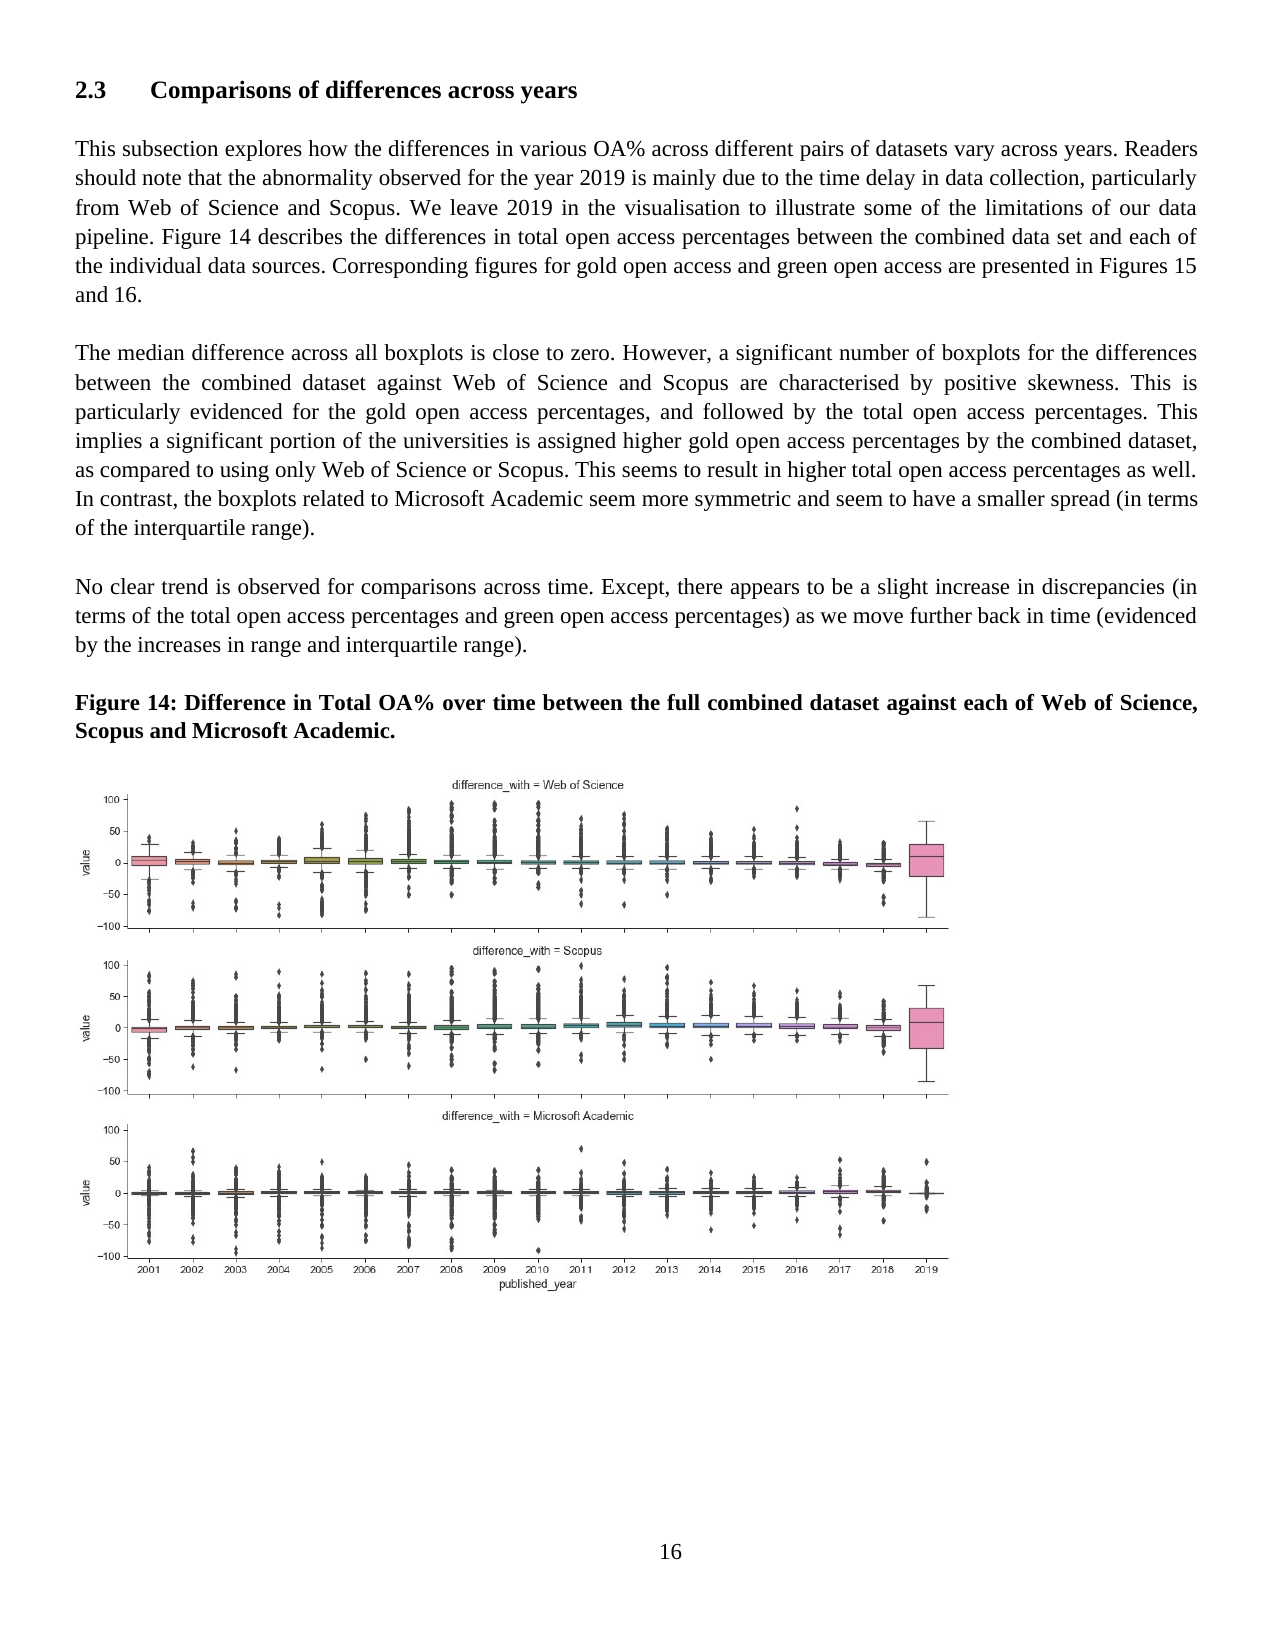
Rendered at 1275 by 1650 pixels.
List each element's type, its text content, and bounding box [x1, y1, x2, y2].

text No clear trend is observed for comparisons across time. Except, there appears to be a slight increase in discrepancies (in terms of the total open access percentages and green open access percentages) as we move further back in time (evidenced by the increases in range and interquartile range). [75, 573, 1200, 657]
subtitle Comparisons of differences across years [75, 75, 1200, 104]
text Figure 14: Difference in Total OA% over time between the full combined dataset against each of Web of Science, Scopus and Microsoft Academic. [75, 689, 1200, 744]
text The median difference across all boxplots is close to zero. However, a significant number of boxplots for the differences between the combined dataset against Web of Science and Scopus are characterised by positive skewness. This is particularly evidenced for the gold open access percentages, and followed by the total open access percentages. This implies a significant portion of the universities is assigned higher gold open access percentages by the combined dataset, as compared to using only Web of Science or Scopus. This seems to result in higher total open access percentages as well. In contrast, the boxplots related to Microsoft Academic seem more symmetric and seem to have a smaller spread (in terms of the interquartile range). [75, 339, 1200, 541]
picture [75, 774, 953, 1296]
text This subsection explores how the differences in various OA% across different pairs of datasets vary across years. Readers should note that the abnormality observed for the year 2019 is mainly due to the time delay in data collection, particularly from Web of Science and Scopus. We leave 2019 in the visualisation to illustrate some of the limitations of our data pipeline. Figure 14 describes the differences in total open access percentages between the combined data set and each of the individual data sources. Corresponding figures for gold open access and green open access are presented in Figures 15 and 16. [75, 135, 1200, 307]
